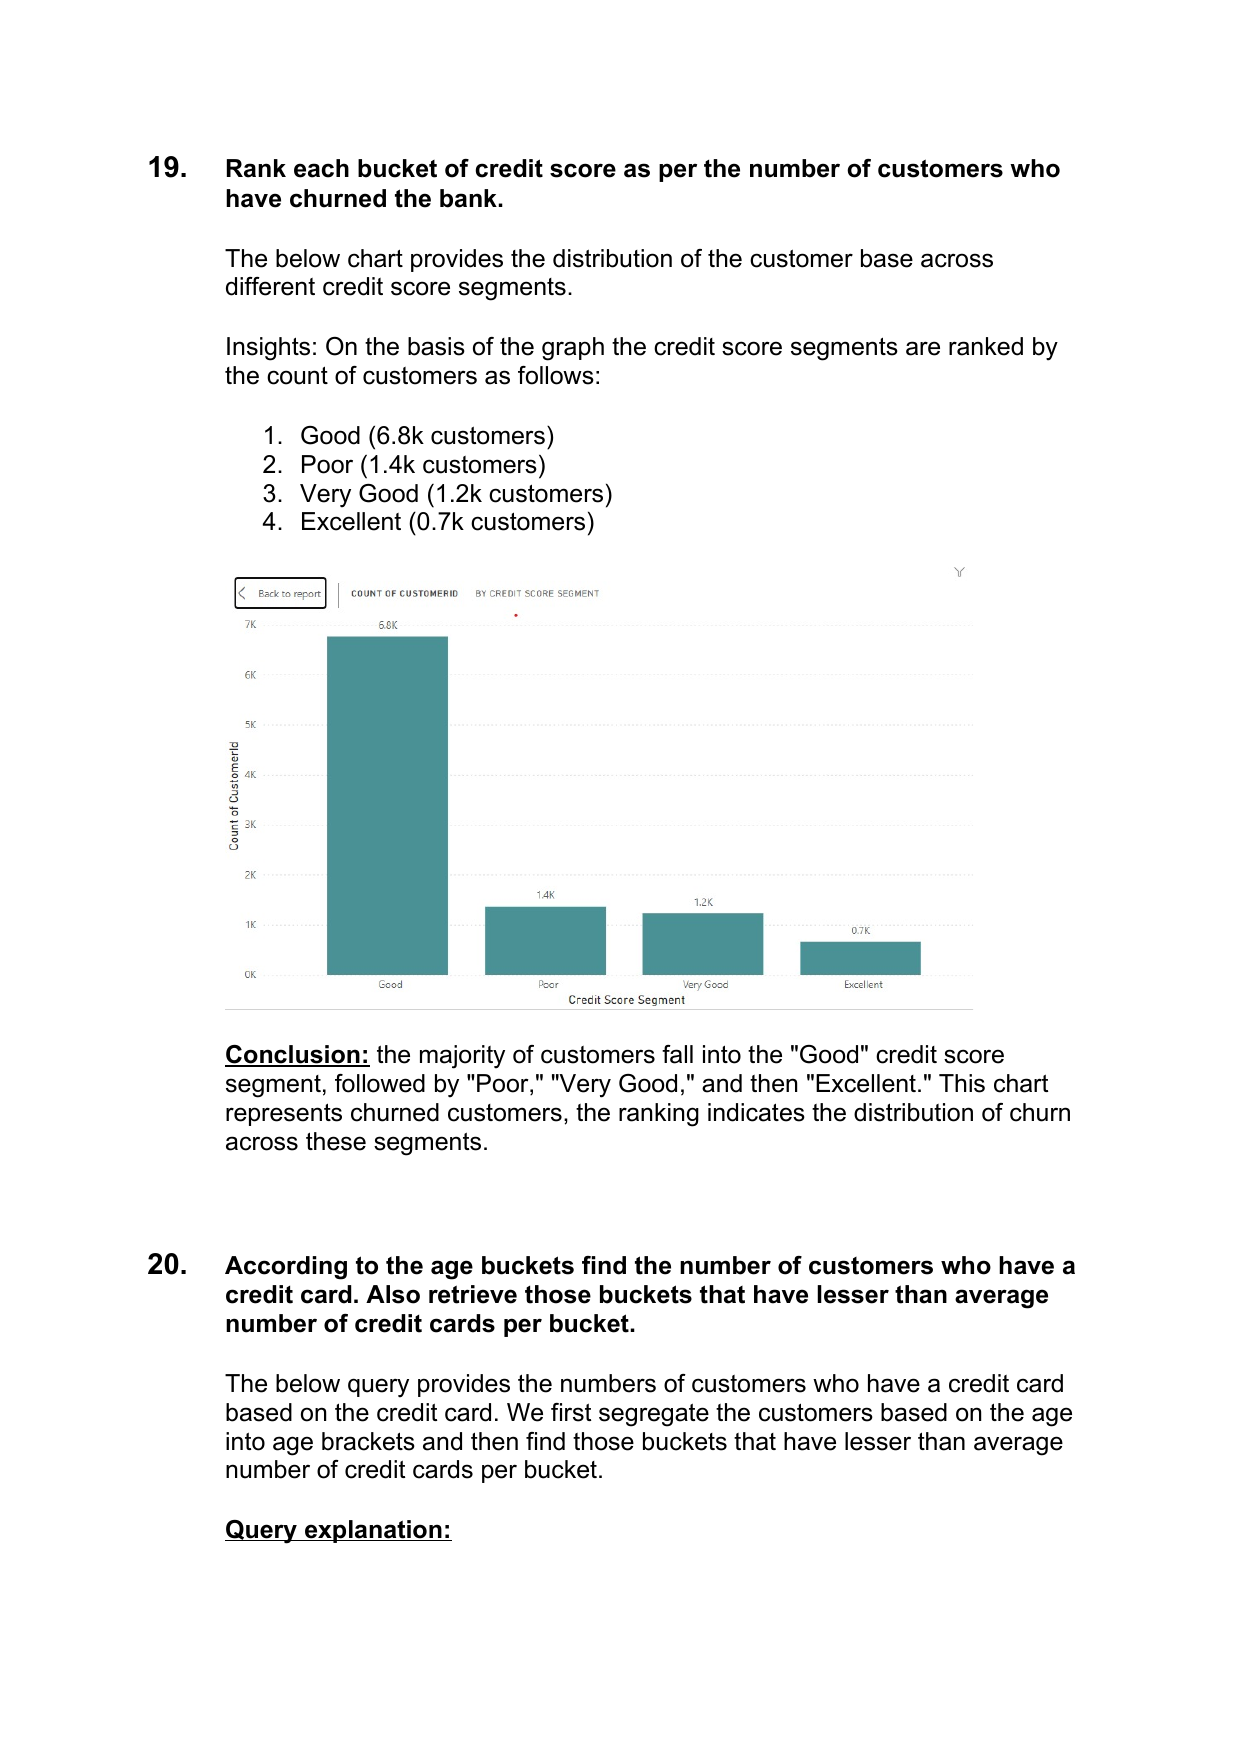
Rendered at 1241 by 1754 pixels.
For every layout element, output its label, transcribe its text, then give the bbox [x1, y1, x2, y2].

list Rank each bucket of credit score as per the number of customers who have churned the bank. [187, 150, 1090, 212]
text The below chart provides the distribution of the customer base across different credit score segments. [225, 243, 1090, 301]
list According to the age buckets find the number of customers who have a credit card. Also retrieve those buckets that have lesser than average number of credit cards per bucket. [187, 1247, 1090, 1338]
text Query explanation: [225, 1515, 1090, 1544]
list Poor (1.4k customers) [262, 450, 1090, 478]
text Insights: On the basis of the graph the credit score segments are ranked by the count of customers as follows: [225, 332, 1090, 390]
list Excellent (0.7k customers) [262, 507, 1090, 536]
list Very Good (1.2k customers) [262, 478, 1090, 507]
text Conclusion: the majority of customers fall into the "Good" credit score segment, followed by "Poor," "Very Good," and then "Excellent." This chart represents churned customers, the ranking indicates the distribution of churn across these segments. [225, 1041, 1090, 1156]
list Good (6.8k customers) [262, 421, 1090, 450]
text The below query provides the numbers of customers who have a credit card based on the credit card. We first segregate the customers based on the age into age brackets and then find those buckets that have lesser than average number of credit cards per bucket. [225, 1369, 1090, 1484]
picture [225, 567, 974, 1010]
